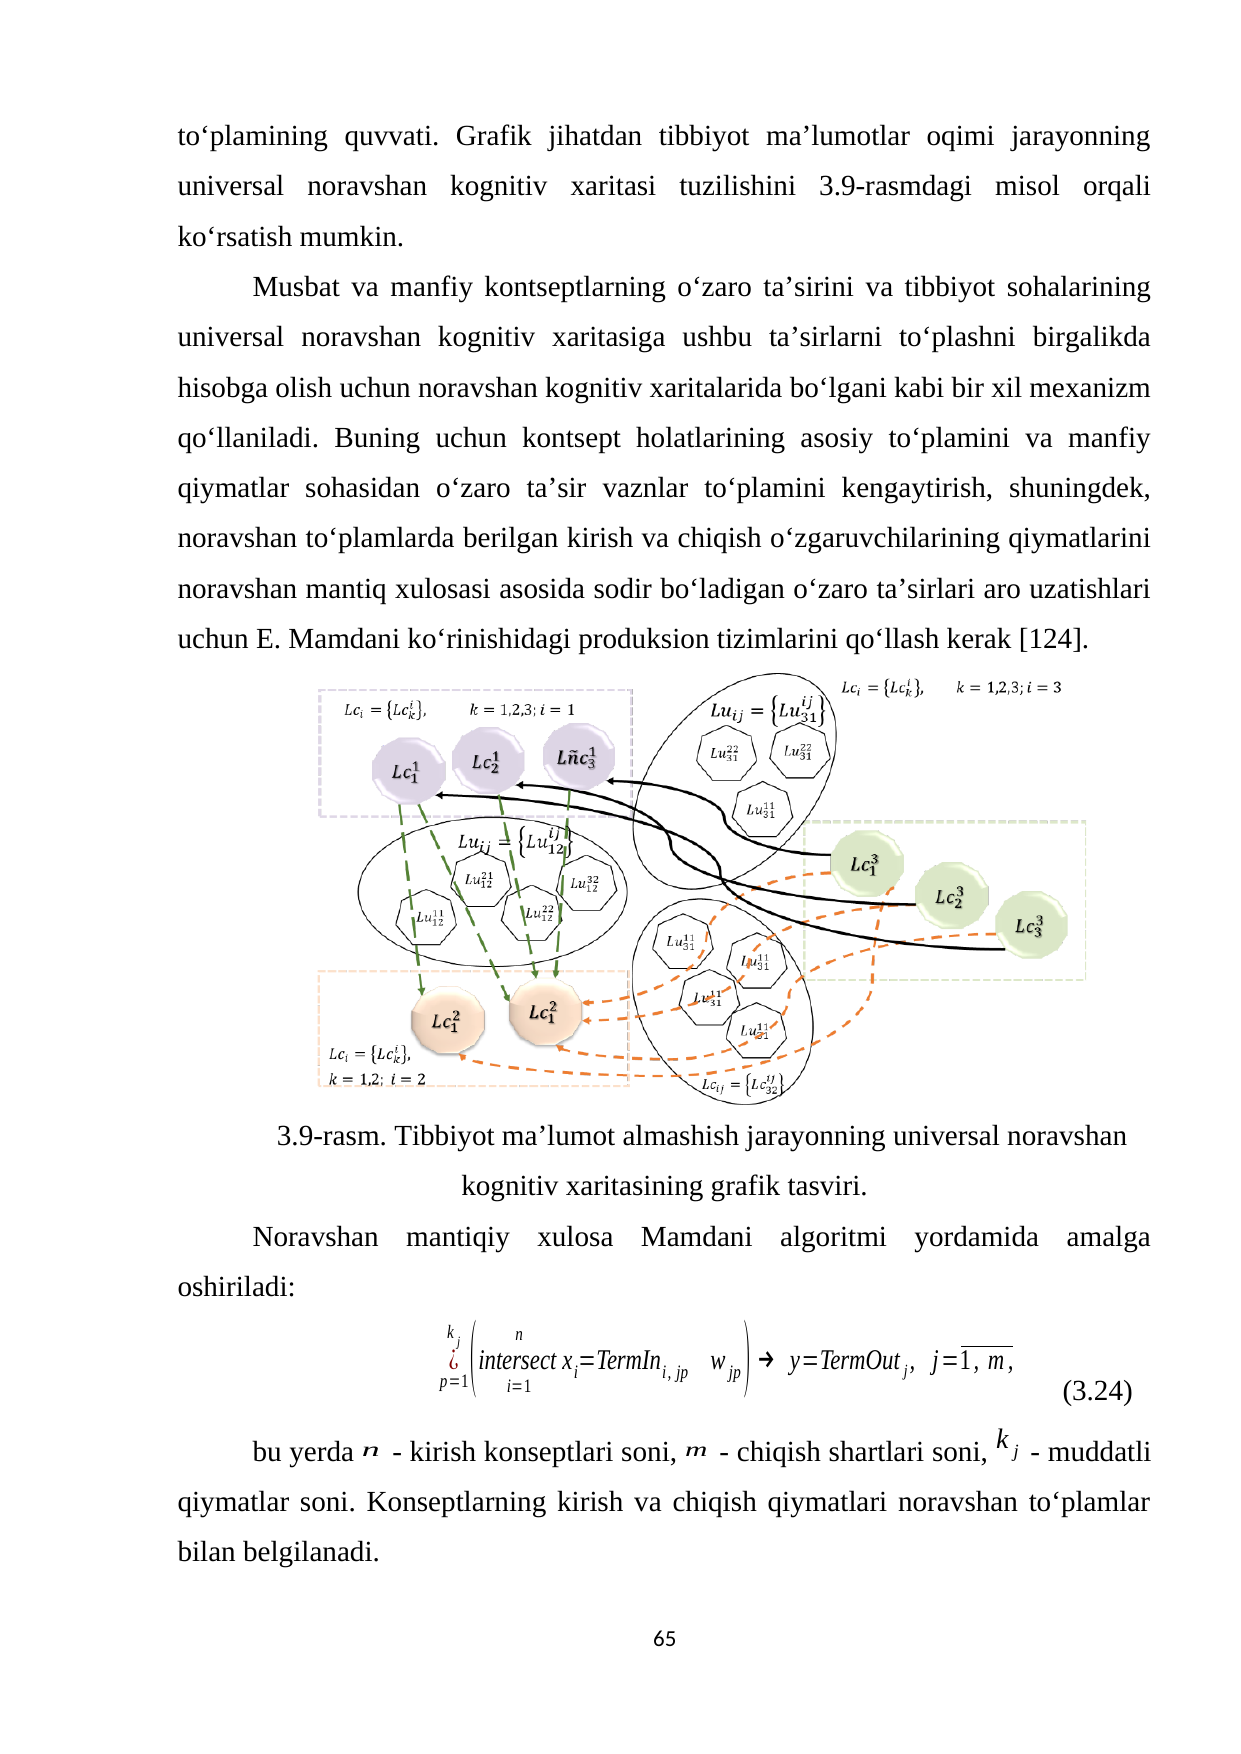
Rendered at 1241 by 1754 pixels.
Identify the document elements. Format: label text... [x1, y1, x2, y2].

text bu yerda - kirish konseptlari soni, - chiqish shartlari soni, - muddatli qiymatlar soni. Konseptlarning kirish va chiqish qiymatlari noravshan to‘plamlar bilan belgilanadi. [177, 1424, 1152, 1568]
picture [317, 671, 1087, 1105]
text Noravshan mantiqiy xulosa Mamdani algoritmi yordamida amalga oshiriladi: [177, 1219, 1152, 1303]
text (3.24) [177, 1319, 1152, 1407]
text Musbat va manfiy kontseptlarning o‘zaro taʼsirini va tibbiyot sohalarining universal noravshan kognitiv xaritasiga ushbu taʼsirlarni to‘plashni birgalikda hisobga olish uchun noravshan kognitiv xaritalarida bo‘lgani kabi bir xil mexanizm qo‘llaniladi. Buning uchun kontsept holatlarining asosiy to‘plamini va manfiy qiymatlar sohasidan o‘zaro taʼsir vaznlar to‘plamini kengaytirish, shuningdek, noravshan to‘plamlarda berilgan kirish va chiqish o‘zgaruvchilarining qiymatlarini noravshan mantiq xulosasi asosida sodir bo‘ladigan o‘zaro ta’sirlari aro uzatishlari uchun E. Mamdani ko‘rinishidagi produksion tizimlarini qo‘llash kerak [124]. [177, 269, 1152, 655]
text 3.9-rasm. Tibbiyot maʼlumot almashish jarayonning universal noravshan kognitiv xaritasining grafik tasviri. [177, 1118, 1152, 1202]
